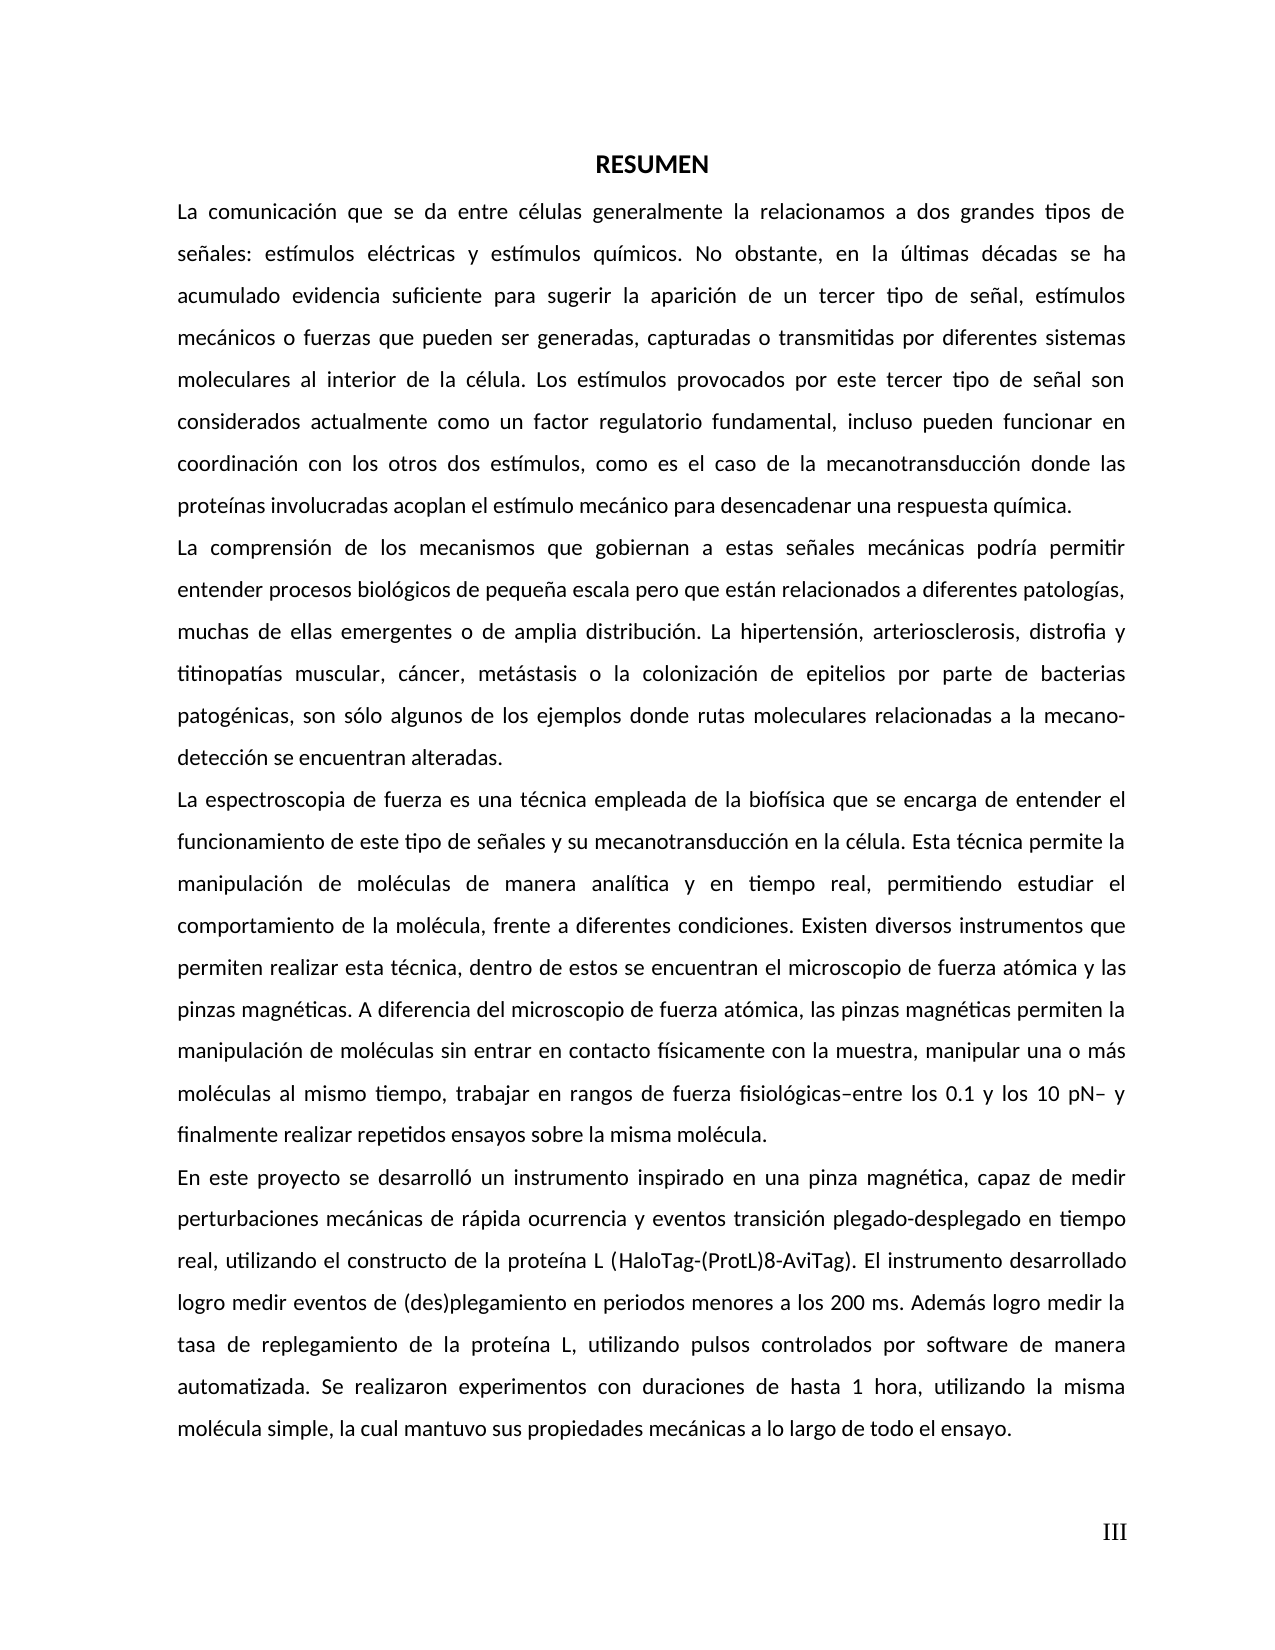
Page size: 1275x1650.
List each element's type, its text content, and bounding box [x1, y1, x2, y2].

subtitle RESUMEN [177, 148, 1127, 181]
text La comunicación que se da entre células generalmente la relacionamos a dos grandes tipos de señales: estímulos eléctricas y estímulos químicos. No obstante, en la últimas décadas se ha acumulado evidencia suficiente para sugerir la aparición de un tercer tipo de señal, estímulos mecánicos o fuerzas que pueden ser generadas, capturadas o transmitidas por diferentes sistemas moleculares al interior de la célula. Los estímulos provocados por este tercer tipo de señal son considerados actualmente como un factor regulatorio fundamental, incluso pueden funcionar en coordinación con los otros dos estímulos, como es el caso de la mecanotransducción donde las proteínas involucradas acoplan el estímulo mecánico para desencadenar una respuesta química. [177, 197, 1127, 519]
text La espectroscopia de fuerza es una técnica empleada de la biofísica que se encarga de entender el funcionamiento de este tipo de señales y su mecanotransducción en la célula. Esta técnica permite la manipulación de moléculas de manera analítica y en tiempo real, permitiendo estudiar el comportamiento de la molécula, frente a diferentes condiciones. Existen diversos instrumentos que permiten realizar esta técnica, dentro de estos se encuentran el microscopio de fuerza atómica y las pinzas magnéticas. A diferencia del microscopio de fuerza atómica, las pinzas magnéticas permiten la manipulación de moléculas sin entrar en contacto físicamente con la muestra, manipular una o más moléculas al mismo tiempo, trabajar en rangos de fuerza fisiológicas–entre los 0.1 y los 10 pN– y finalmente realizar repetidos ensayos sobre la misma molécula. [177, 785, 1127, 1149]
text En este proyecto se desarrolló un instrumento inspirado en una pinza magnética, capaz de medir perturbaciones mecánicas de rápida ocurrencia y eventos transición plegado-desplegado en tiempo real, utilizando el constructo de la proteína L (HaloTag-(ProtL)8-AviTag). El instrumento desarrollado logro medir eventos de (des)plegamiento en periodos menores a los 200 ms. Además logro medir la tasa de replegamiento de la proteína L, utilizando pulsos controlados por software de manera automatizada. Se realizaron experimentos con duraciones de hasta 1 hora, utilizando la misma molécula simple, la cual mantuvo sus propiedades mecánicas a lo largo de todo el ensayo. [177, 1163, 1127, 1442]
text La comprensión de los mecanismos que gobiernan a estas señales mecánicas podría permitir entender procesos biológicos de pequeña escala pero que están relacionados a diferentes patologías, muchas de ellas emergentes o de amplia distribución. La hipertensión, arteriosclerosis, distrofia y titinopatías muscular, cáncer, metástasis o la colonización de epitelios por parte de bacterias patogénicas, son sólo algunos de los ejemplos donde rutas moleculares relacionadas a la mecano-detección se encuentran alteradas. [177, 533, 1127, 771]
